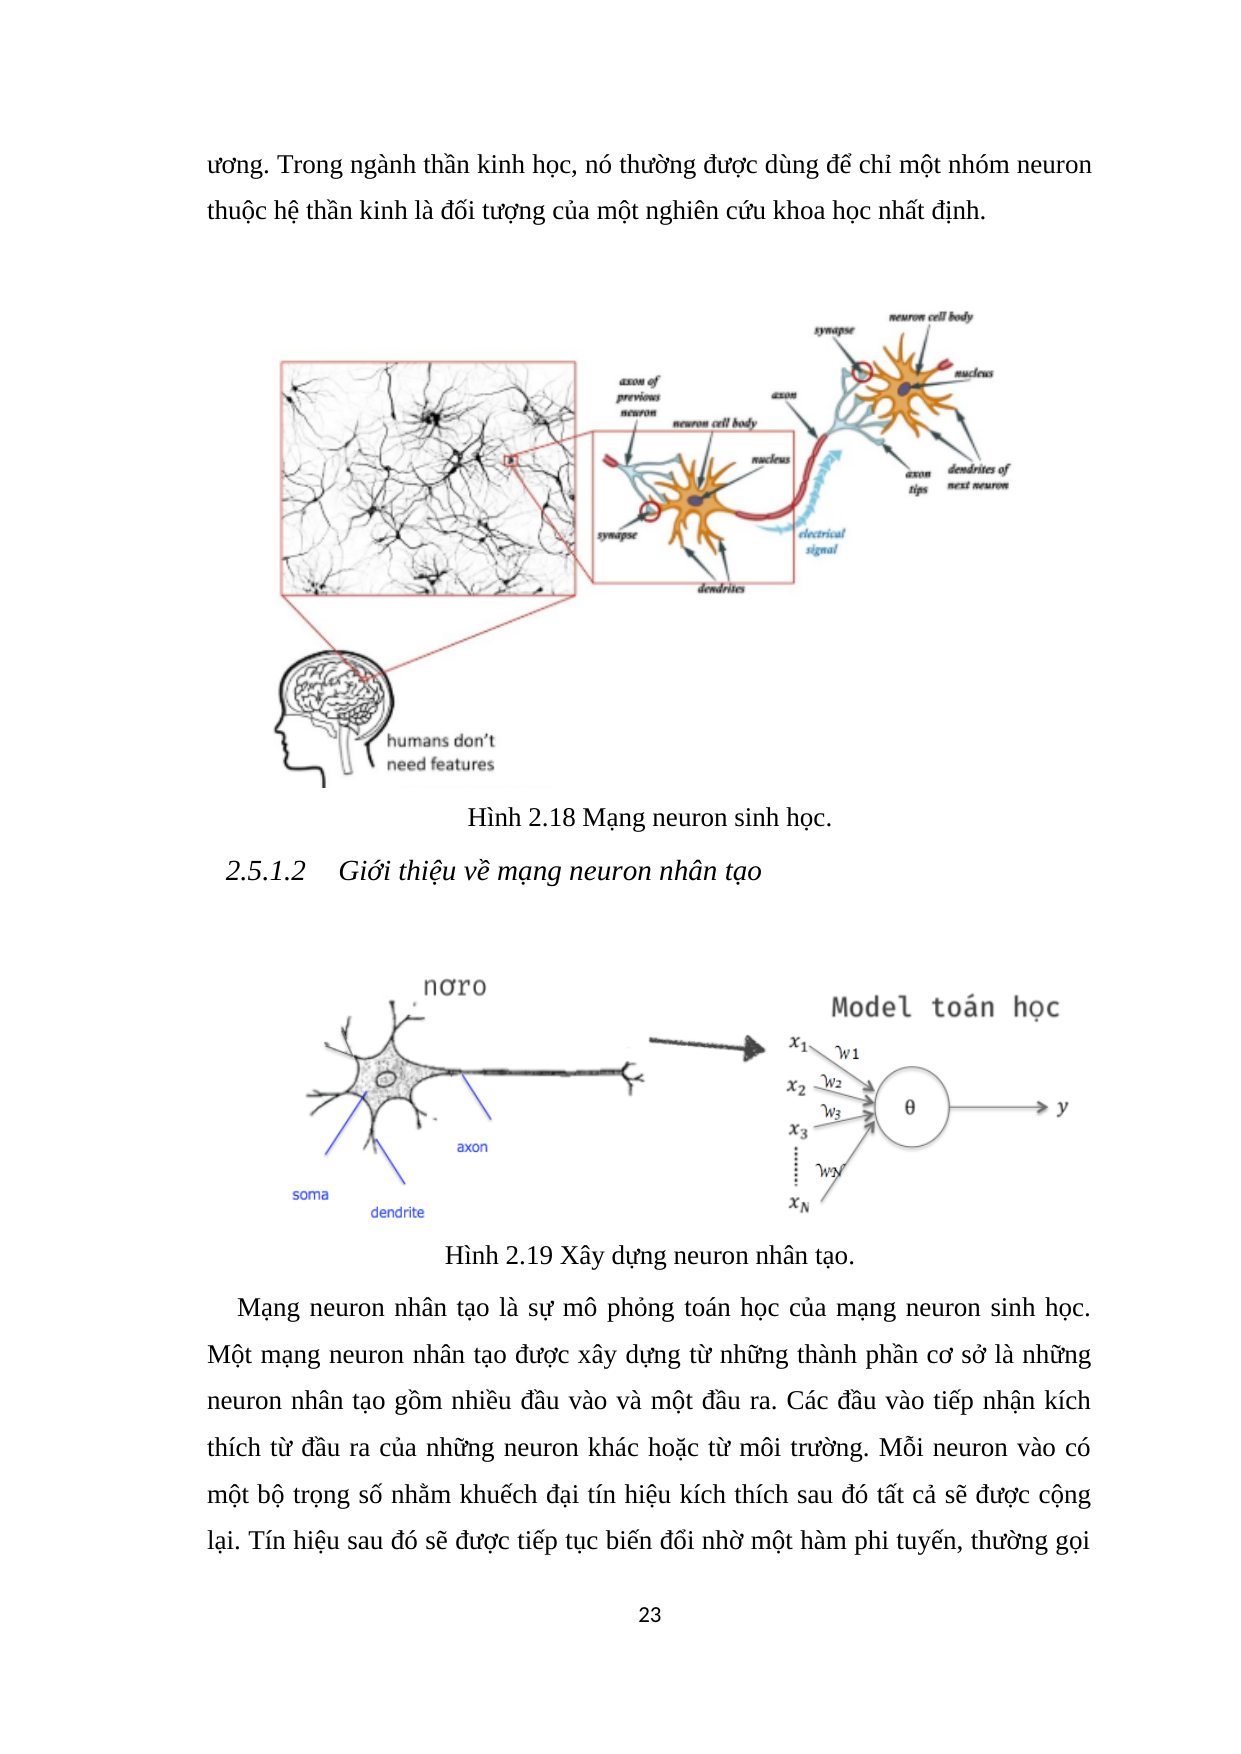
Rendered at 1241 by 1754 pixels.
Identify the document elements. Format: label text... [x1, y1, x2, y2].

text Hình 2.18 Mạng neuron sinh học. [207, 801, 1092, 833]
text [207, 148, 1092, 226]
picture [256, 954, 1080, 1226]
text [207, 1291, 1092, 1556]
list Giới thiệu về mạng neuron nhân tạo [226, 853, 1092, 887]
text Hình 2.19 Xây dựng neuron nhân tạo. [207, 1239, 1092, 1270]
picture [272, 308, 1027, 788]
